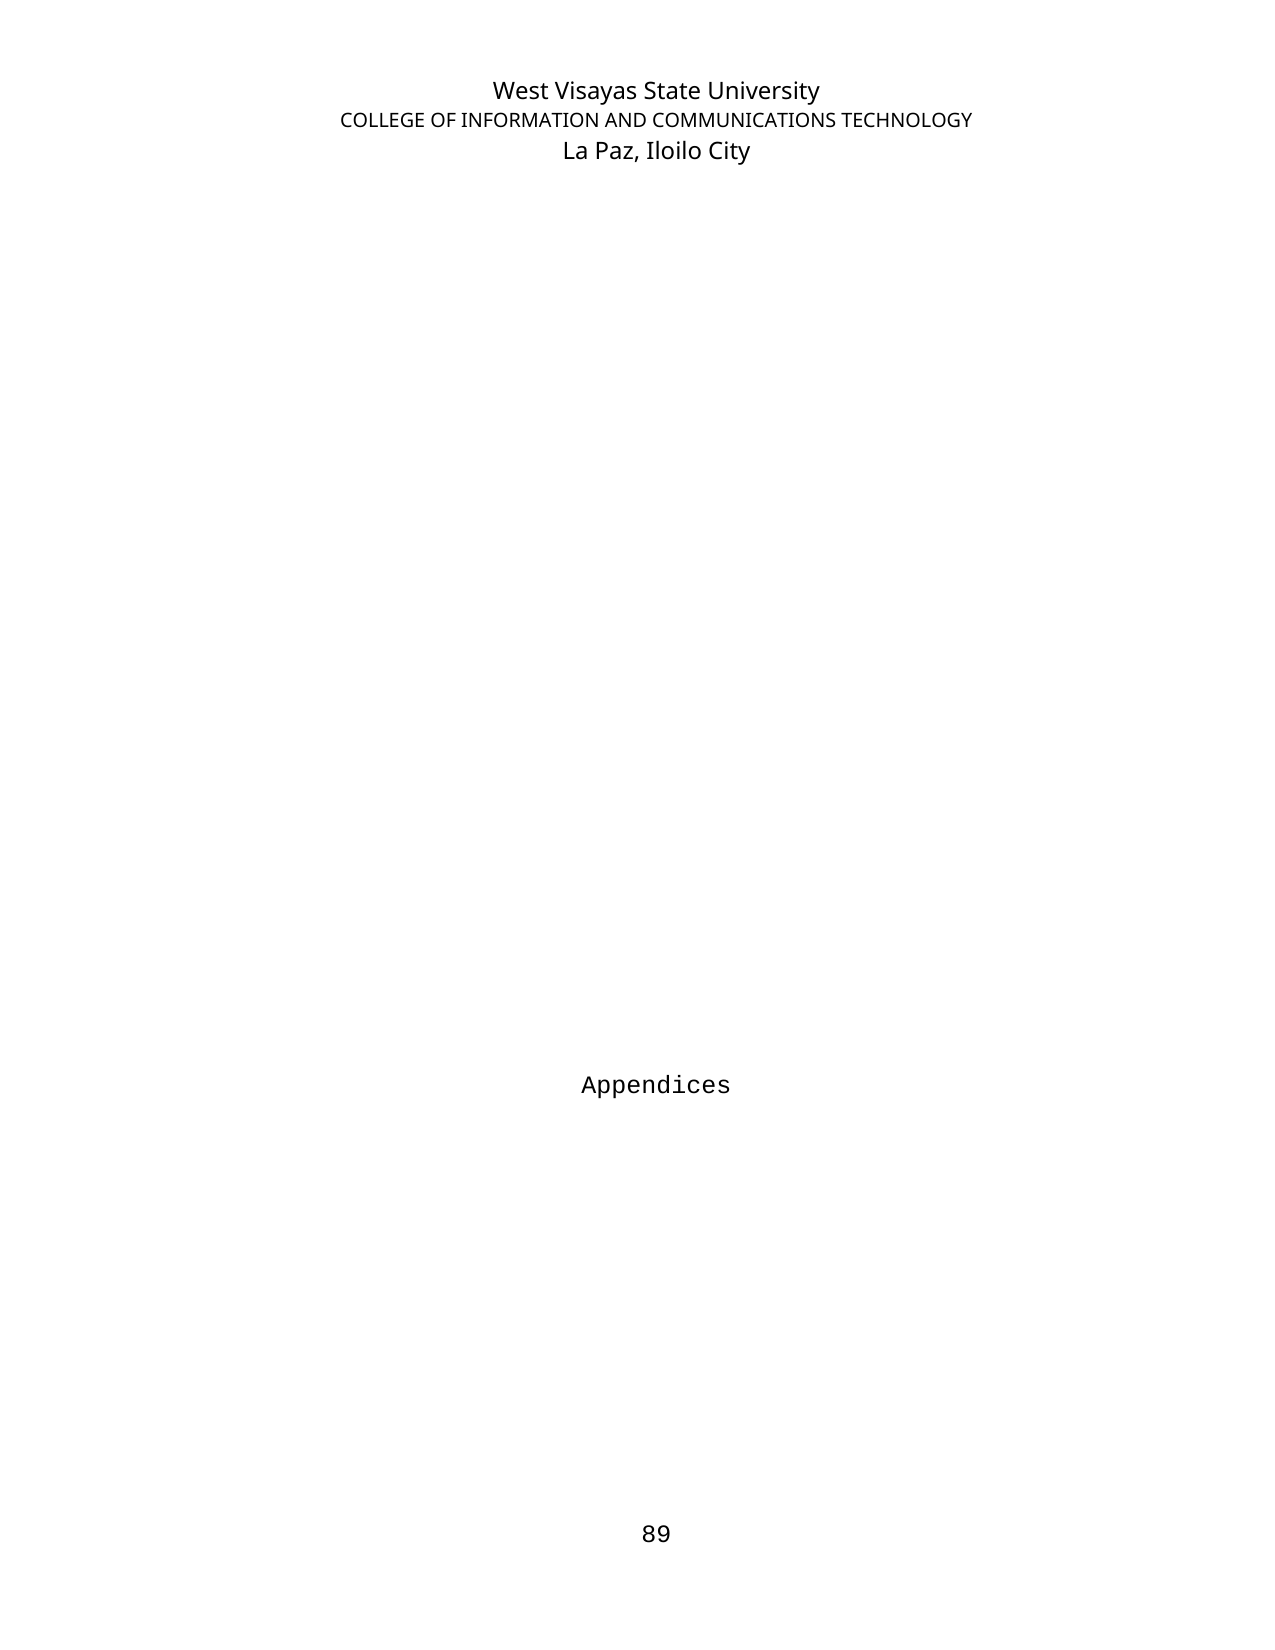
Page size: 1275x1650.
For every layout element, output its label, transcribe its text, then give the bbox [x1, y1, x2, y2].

text Appendices [187, 1072, 1125, 1101]
